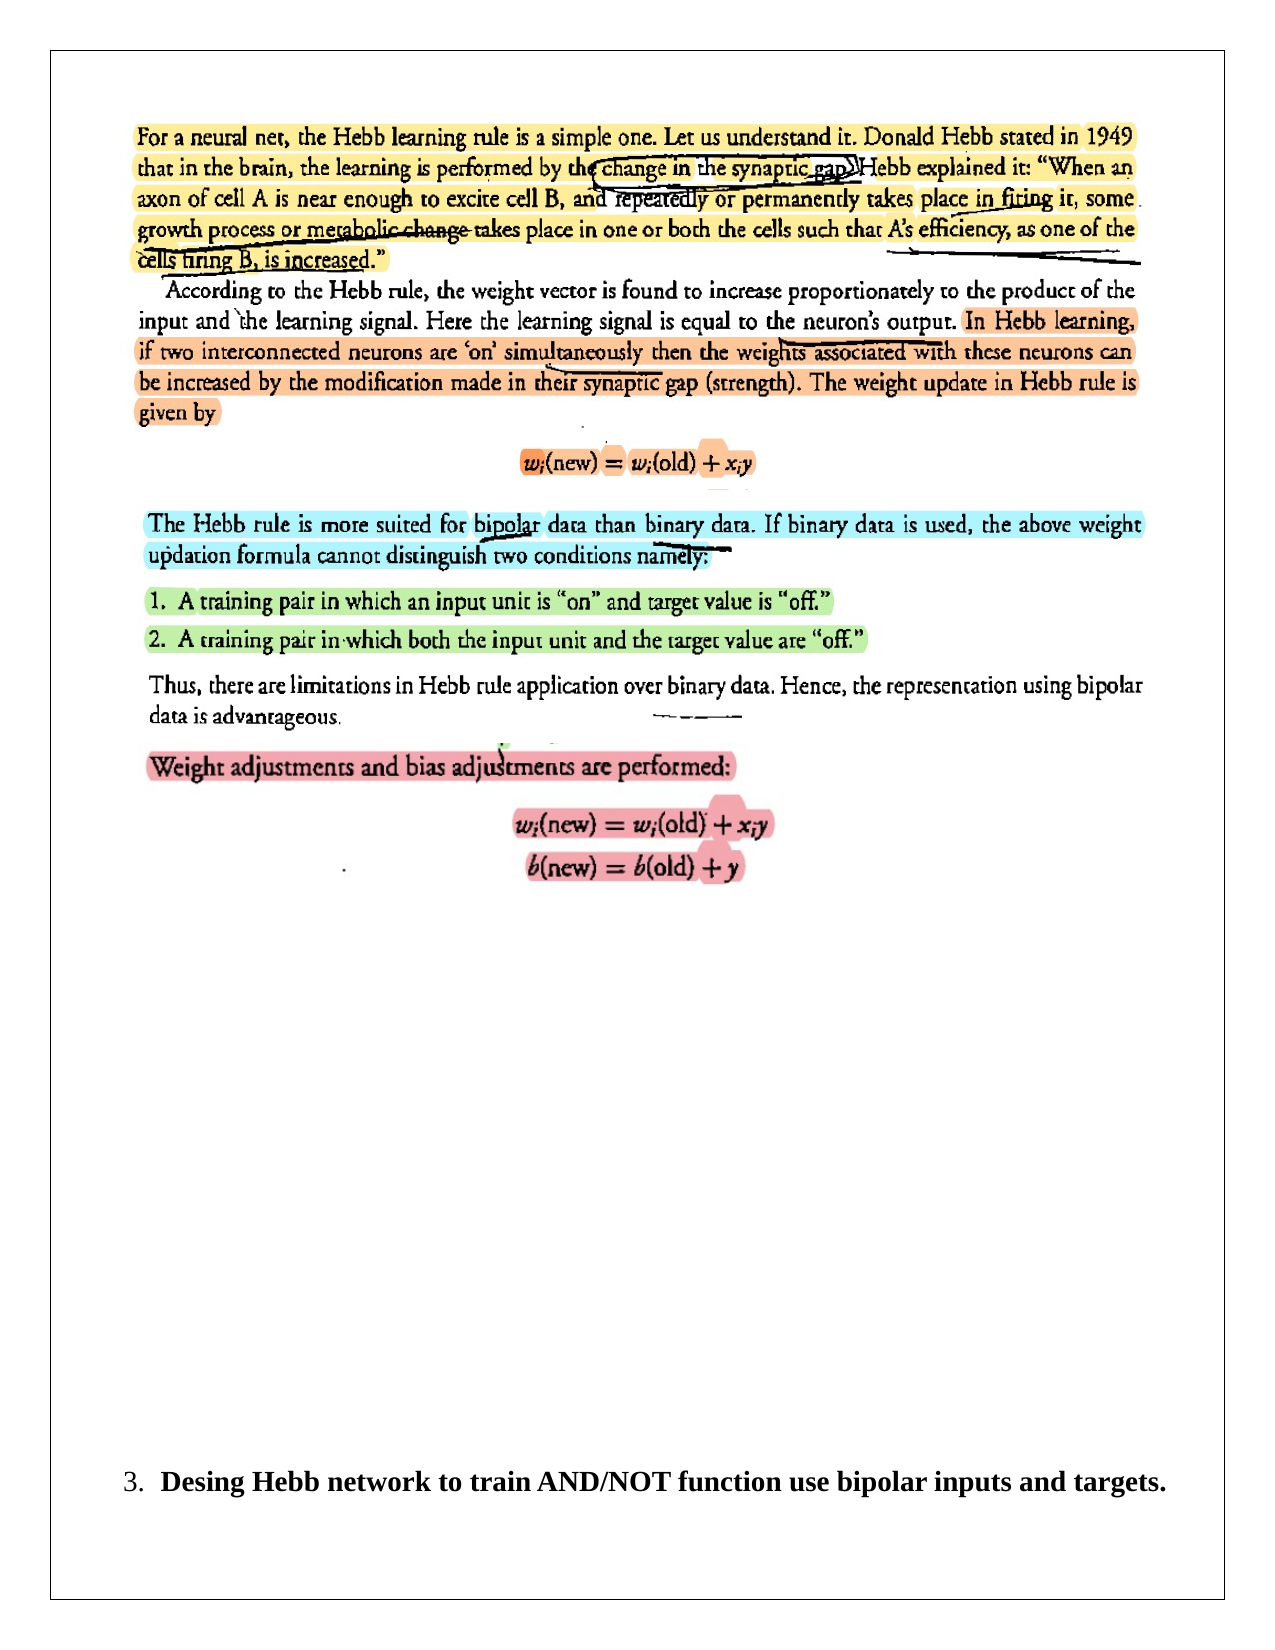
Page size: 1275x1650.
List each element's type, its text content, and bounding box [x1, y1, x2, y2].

list Desing Hebb network to train AND/NOT function use bipolar inputs and targets. [123, 1464, 1175, 1497]
picture [104, 112, 1176, 898]
